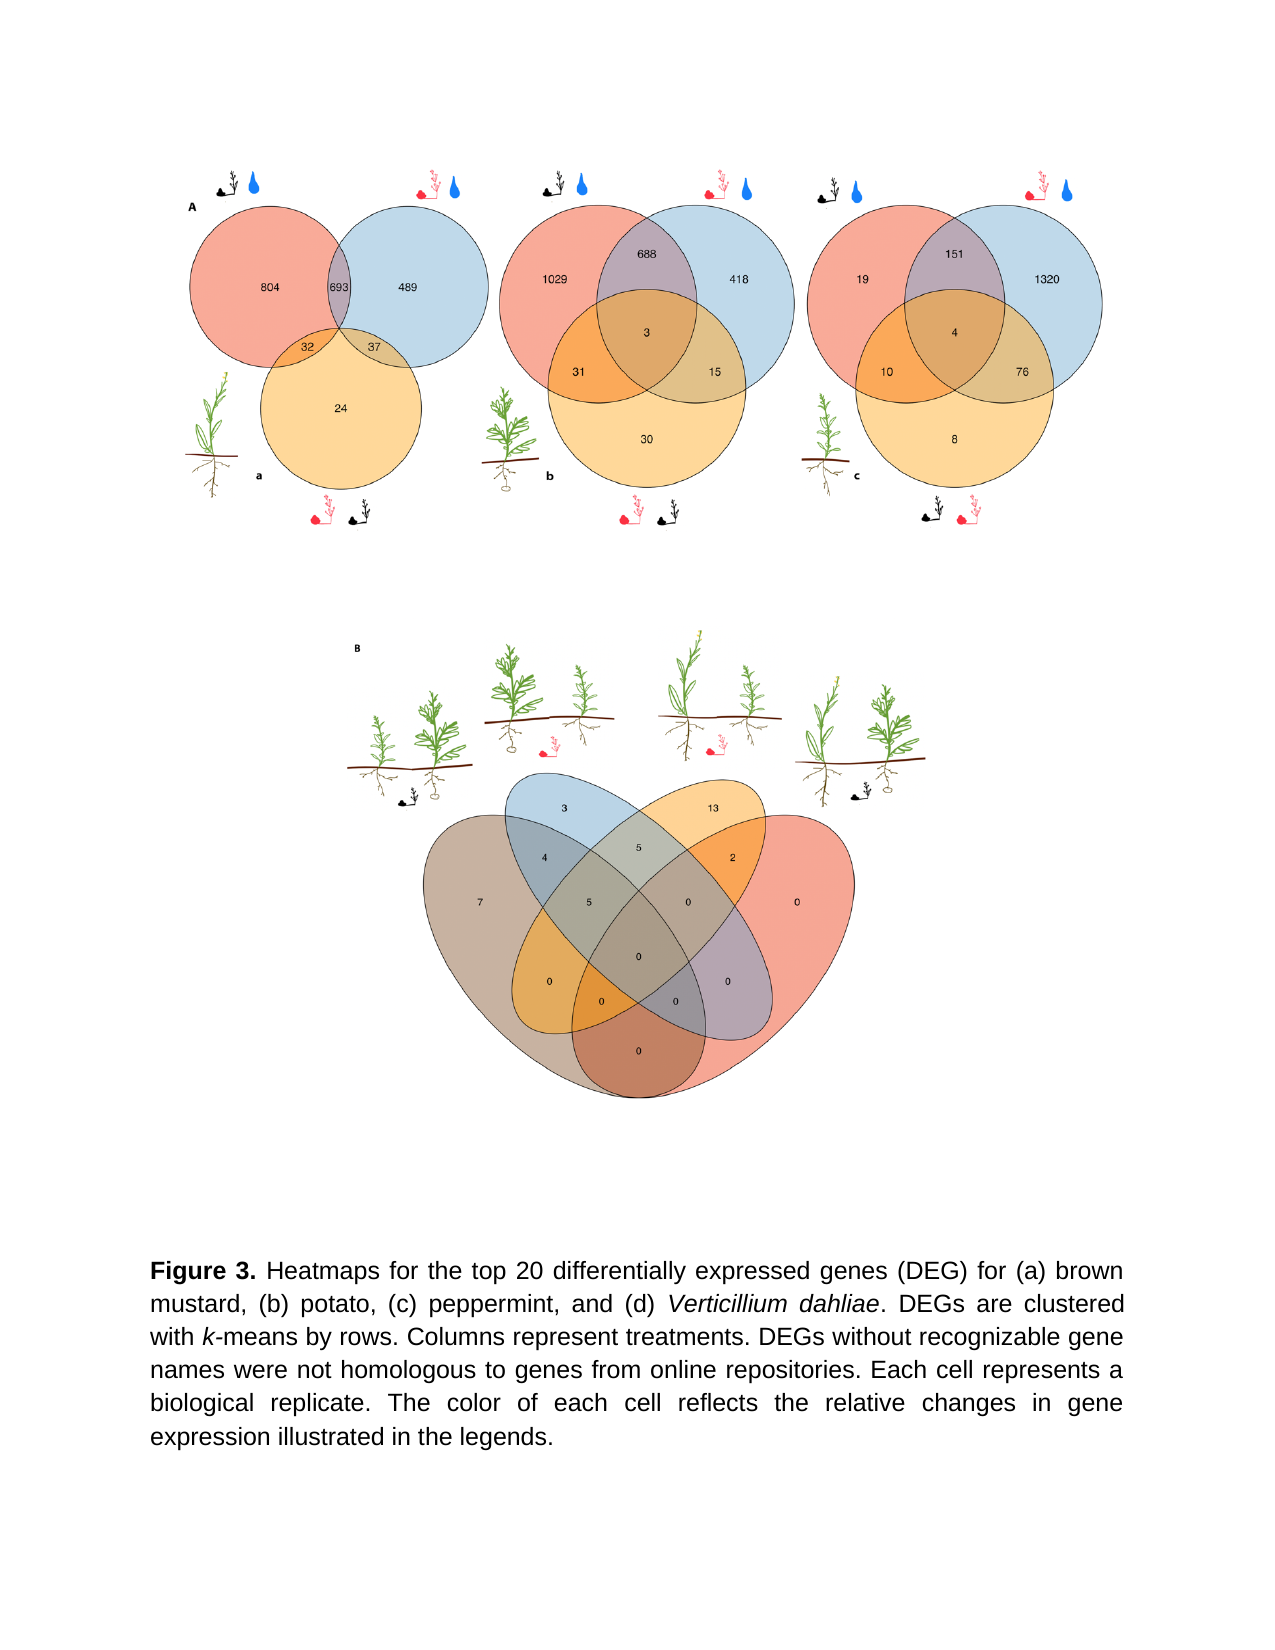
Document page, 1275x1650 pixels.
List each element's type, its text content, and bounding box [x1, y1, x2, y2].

picture [150, 150, 1125, 549]
picture [335, 618, 940, 1121]
text Figure 3. Heatmaps for the top 20 differentially expressed genes (DEG) for (a) brown mustard, (b) potato, (c) peppermint, and (d) Verticillium dahliae. DEGs are clustered with k-means by rows. Columns represent treatments. DEGs without recognizable gene names were not homologous to genes from online repositories. Each cell represents a biological replicate. The color of each cell reflects the relative changes in gene expression illustrated in the legends. [150, 1256, 1125, 1450]
